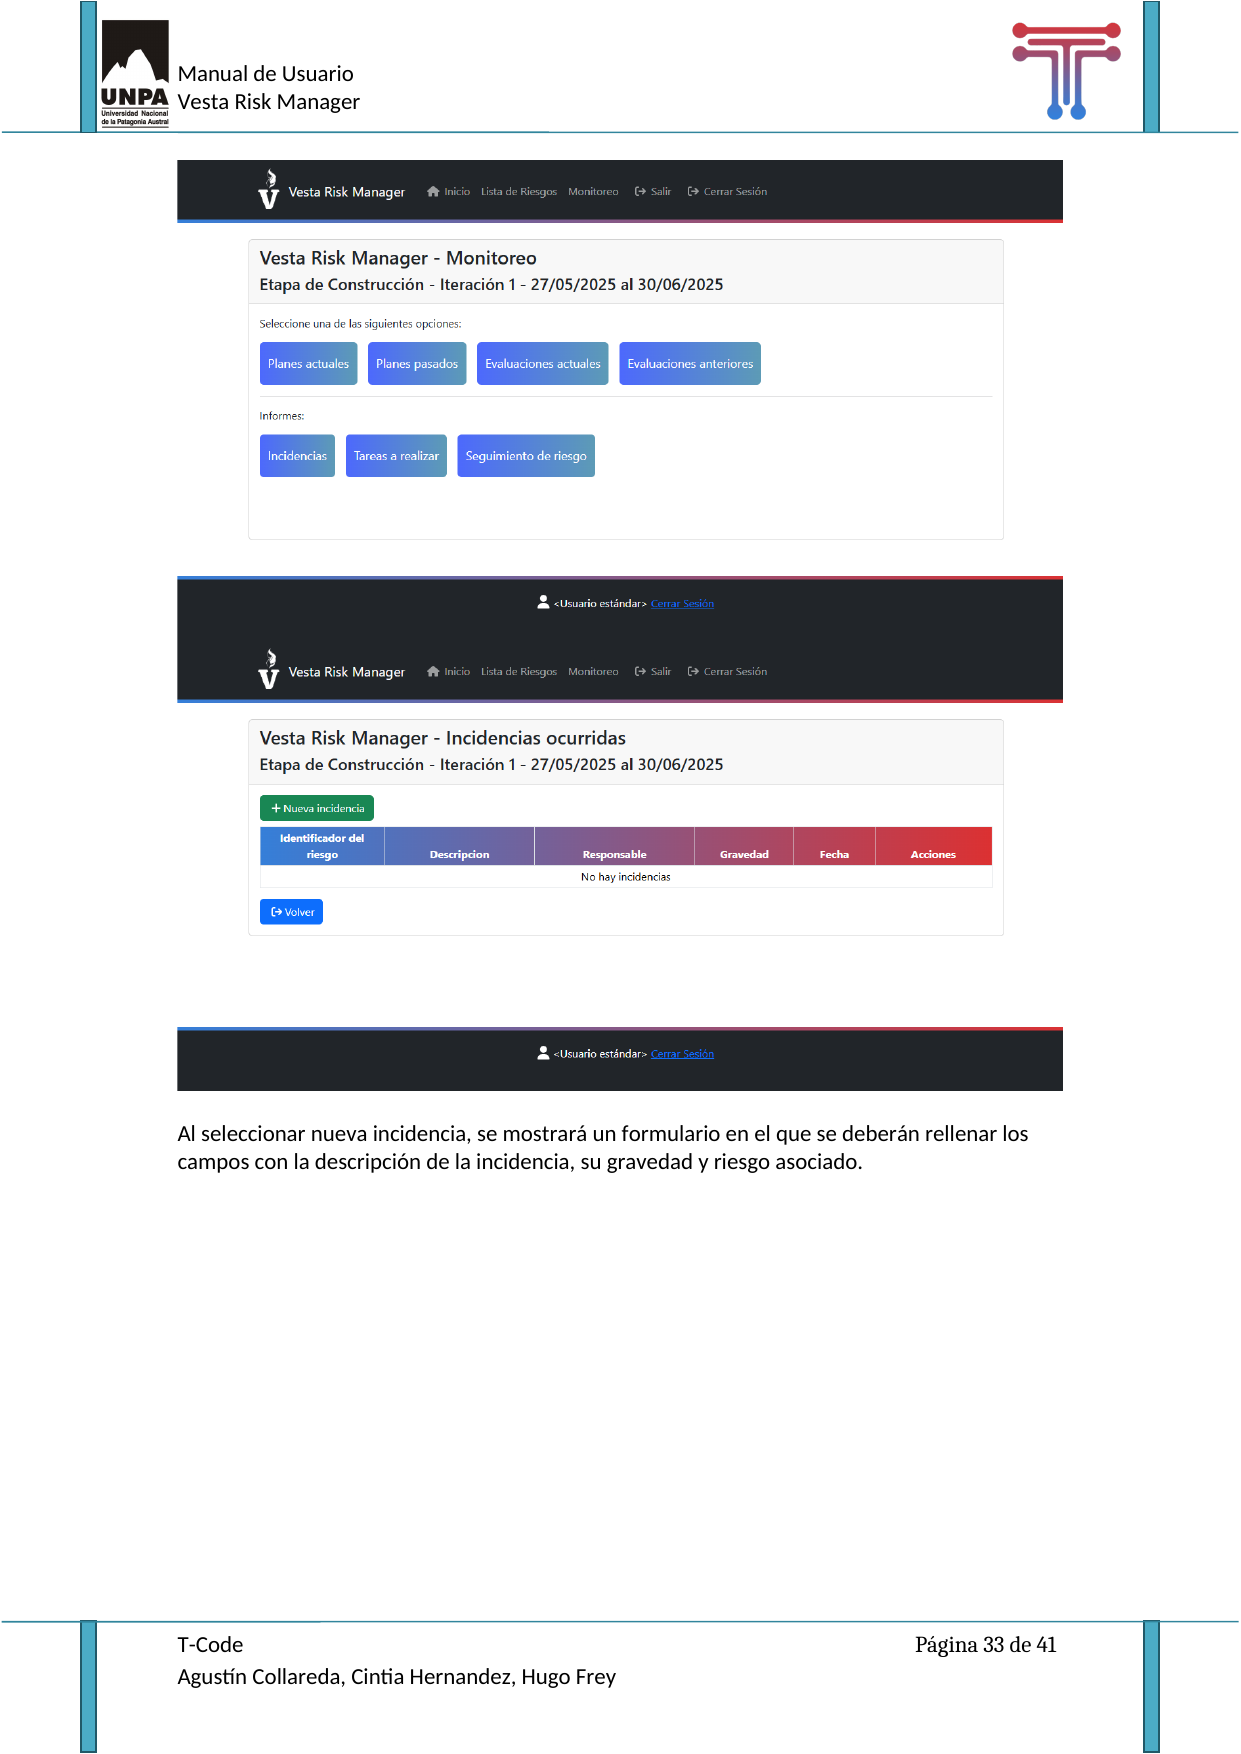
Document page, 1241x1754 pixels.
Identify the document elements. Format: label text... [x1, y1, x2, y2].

picture [177, 160, 1063, 1091]
picture [100, 18, 170, 129]
text Al seleccionar nueva incidencia, se mostrará un formulario en el que se deberán rellenar los campos con la descripción de la incidencia, su gravedad y riesgo asociado. [177, 1119, 1063, 1175]
picture [1012, 19, 1122, 122]
